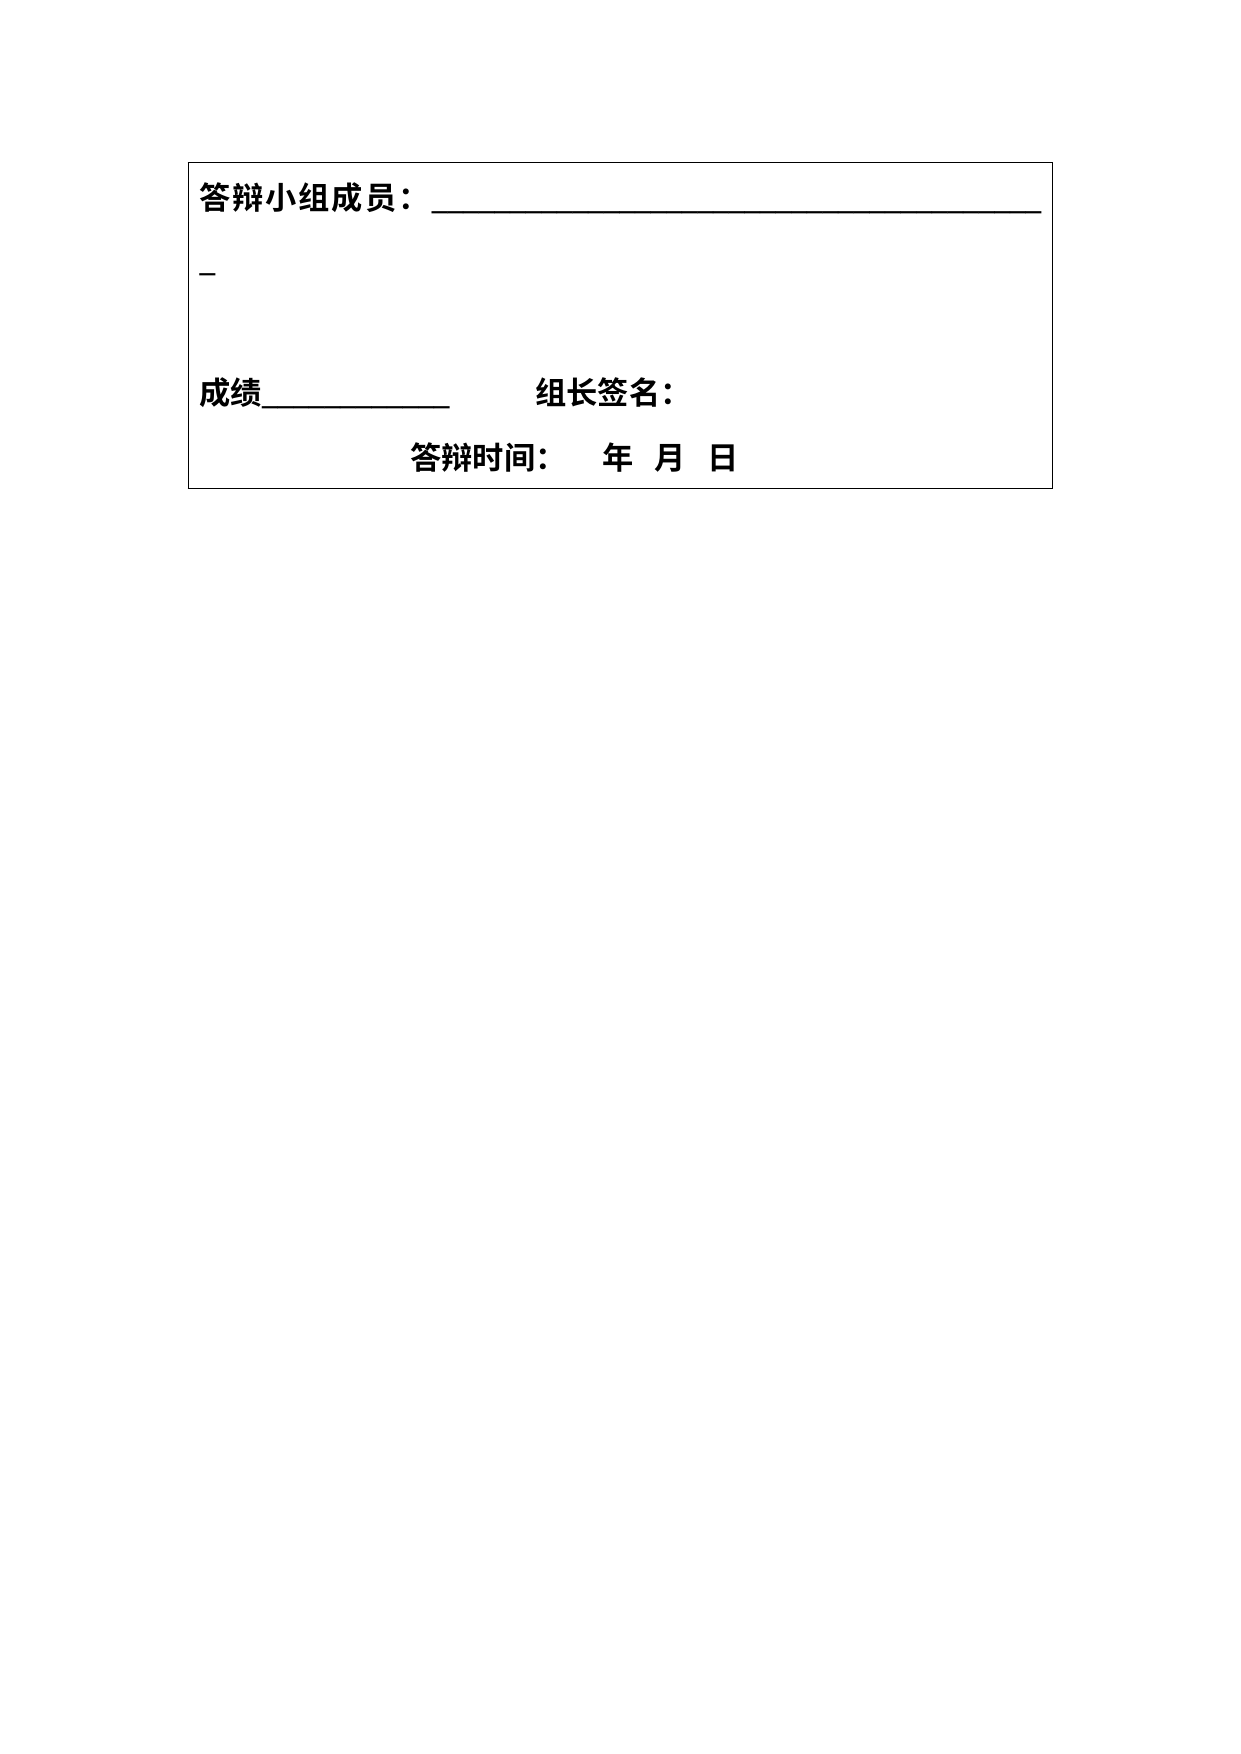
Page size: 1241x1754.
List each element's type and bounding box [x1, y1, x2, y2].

table_cell [189, 163, 1052, 488]
